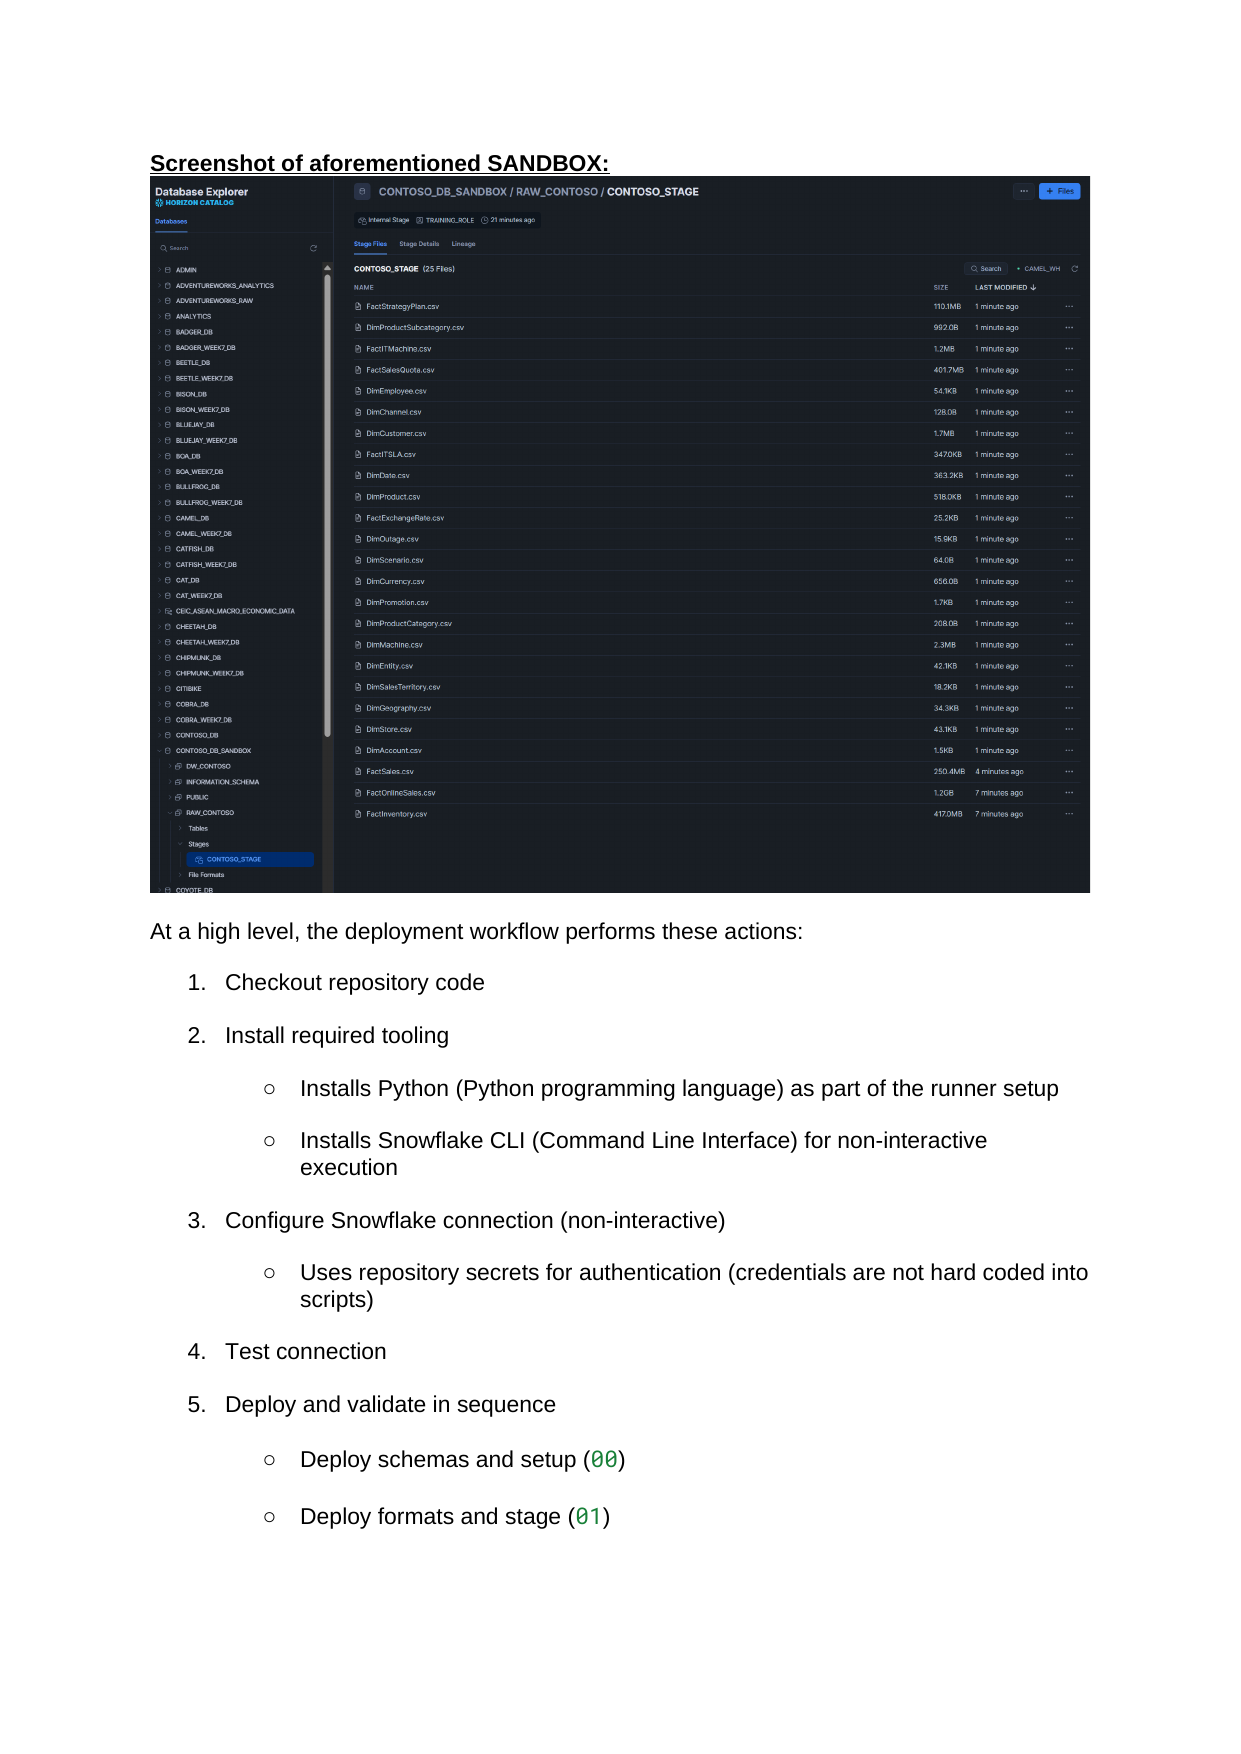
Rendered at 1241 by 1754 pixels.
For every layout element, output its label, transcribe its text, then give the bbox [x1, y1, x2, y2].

text Screenshot of aforementioned SANDBOX: [150, 150, 1090, 176]
list Checkout repository code [187, 969, 1090, 1022]
text At a high level, the deployment workflow performs these actions: [150, 918, 1090, 944]
list Uses repository secrets for authentication (credentials are not hard coded into scripts) [262, 1259, 1090, 1338]
list Deploy schemas and setup (00) [262, 1444, 1090, 1500]
list Installs Snowflake CLI (Command Line Interface) for non-interactive execution [262, 1127, 1090, 1207]
list Deploy formats and stage (01) [262, 1500, 1090, 1557]
list Install required tooling [187, 1022, 1090, 1075]
list Configure Snowflake connection (non-interactive) [187, 1207, 1090, 1259]
picture [150, 176, 1091, 893]
list Installs Python (Python programming language) as part of the runner setup [262, 1075, 1090, 1127]
list Test connection [187, 1338, 1090, 1391]
list Deploy and validate in sequence [187, 1391, 1090, 1444]
